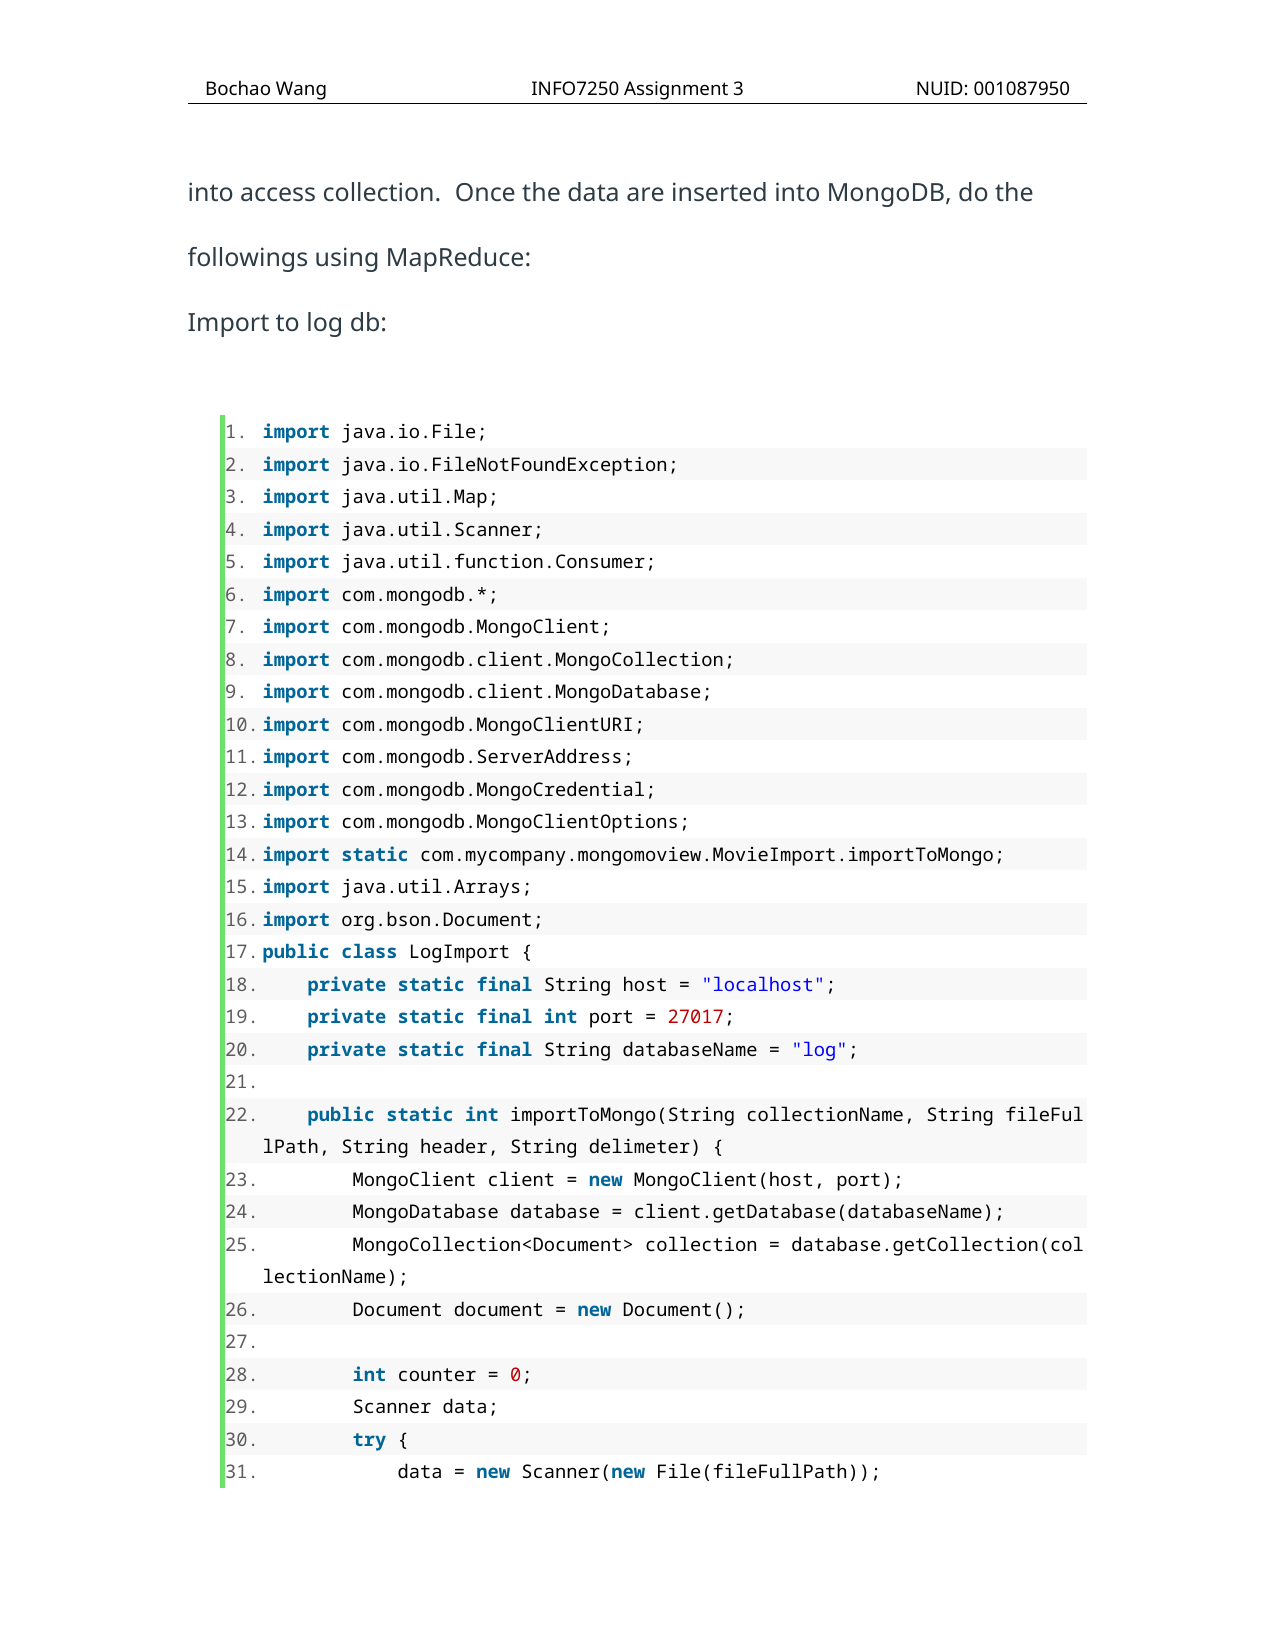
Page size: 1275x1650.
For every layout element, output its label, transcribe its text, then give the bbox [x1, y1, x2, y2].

list Document document = new Document(); [225, 1293, 1087, 1325]
list import com.mongodb.MongoCredential; [225, 773, 1087, 805]
list private static final int port = 27017; [225, 1000, 1087, 1033]
list import com.mongodb.client.MongoDatabase; [225, 675, 1087, 708]
list data = new Scanner(new File(fileFullPath)); [225, 1455, 1087, 1488]
list import com.mongodb.MongoClientOptions; [225, 805, 1087, 838]
list public class LogImport { [225, 935, 1087, 968]
list public static int importToMongo(String collectionName, String fileFullPath, String header, String delimeter) { [225, 1098, 1087, 1163]
list import java.io.File; [225, 415, 1087, 448]
list MongoClient client = new MongoClient(host, port); [225, 1163, 1087, 1195]
list import com.mongodb.client.MongoCollection; [225, 643, 1087, 675]
list import java.util.Scanner; [225, 513, 1087, 545]
list import com.mongodb.MongoClient; [225, 610, 1087, 643]
list private static final String databaseName = "log"; [225, 1033, 1087, 1065]
list try { [225, 1423, 1087, 1455]
list import com.mongodb.MongoClientURI; [225, 708, 1087, 740]
list import java.util.function.Consumer; [225, 545, 1087, 578]
list Scanner data; [225, 1390, 1087, 1423]
list import org.bson.Document; [225, 903, 1087, 935]
list import static com.mycompany.mongomoview.MovieImport.importToMongo; [225, 838, 1087, 870]
list import java.util.Arrays; [225, 870, 1087, 903]
list import java.util.Map; [225, 480, 1087, 513]
list int counter = 0; [225, 1358, 1087, 1390]
list import com.mongodb.*; [225, 578, 1087, 610]
list import com.mongodb.ServerAddress; [225, 740, 1087, 773]
text Import to log db: [187, 289, 1087, 354]
list import java.io.FileNotFoundException; [225, 448, 1087, 480]
list private static final String host = "localhost"; [225, 968, 1087, 1000]
list MongoCollection<Document> collection = database.getCollection(collectionName); [225, 1228, 1087, 1293]
list MongoDatabase database = client.getDatabase(databaseName); [225, 1195, 1087, 1228]
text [187, 159, 1087, 289]
